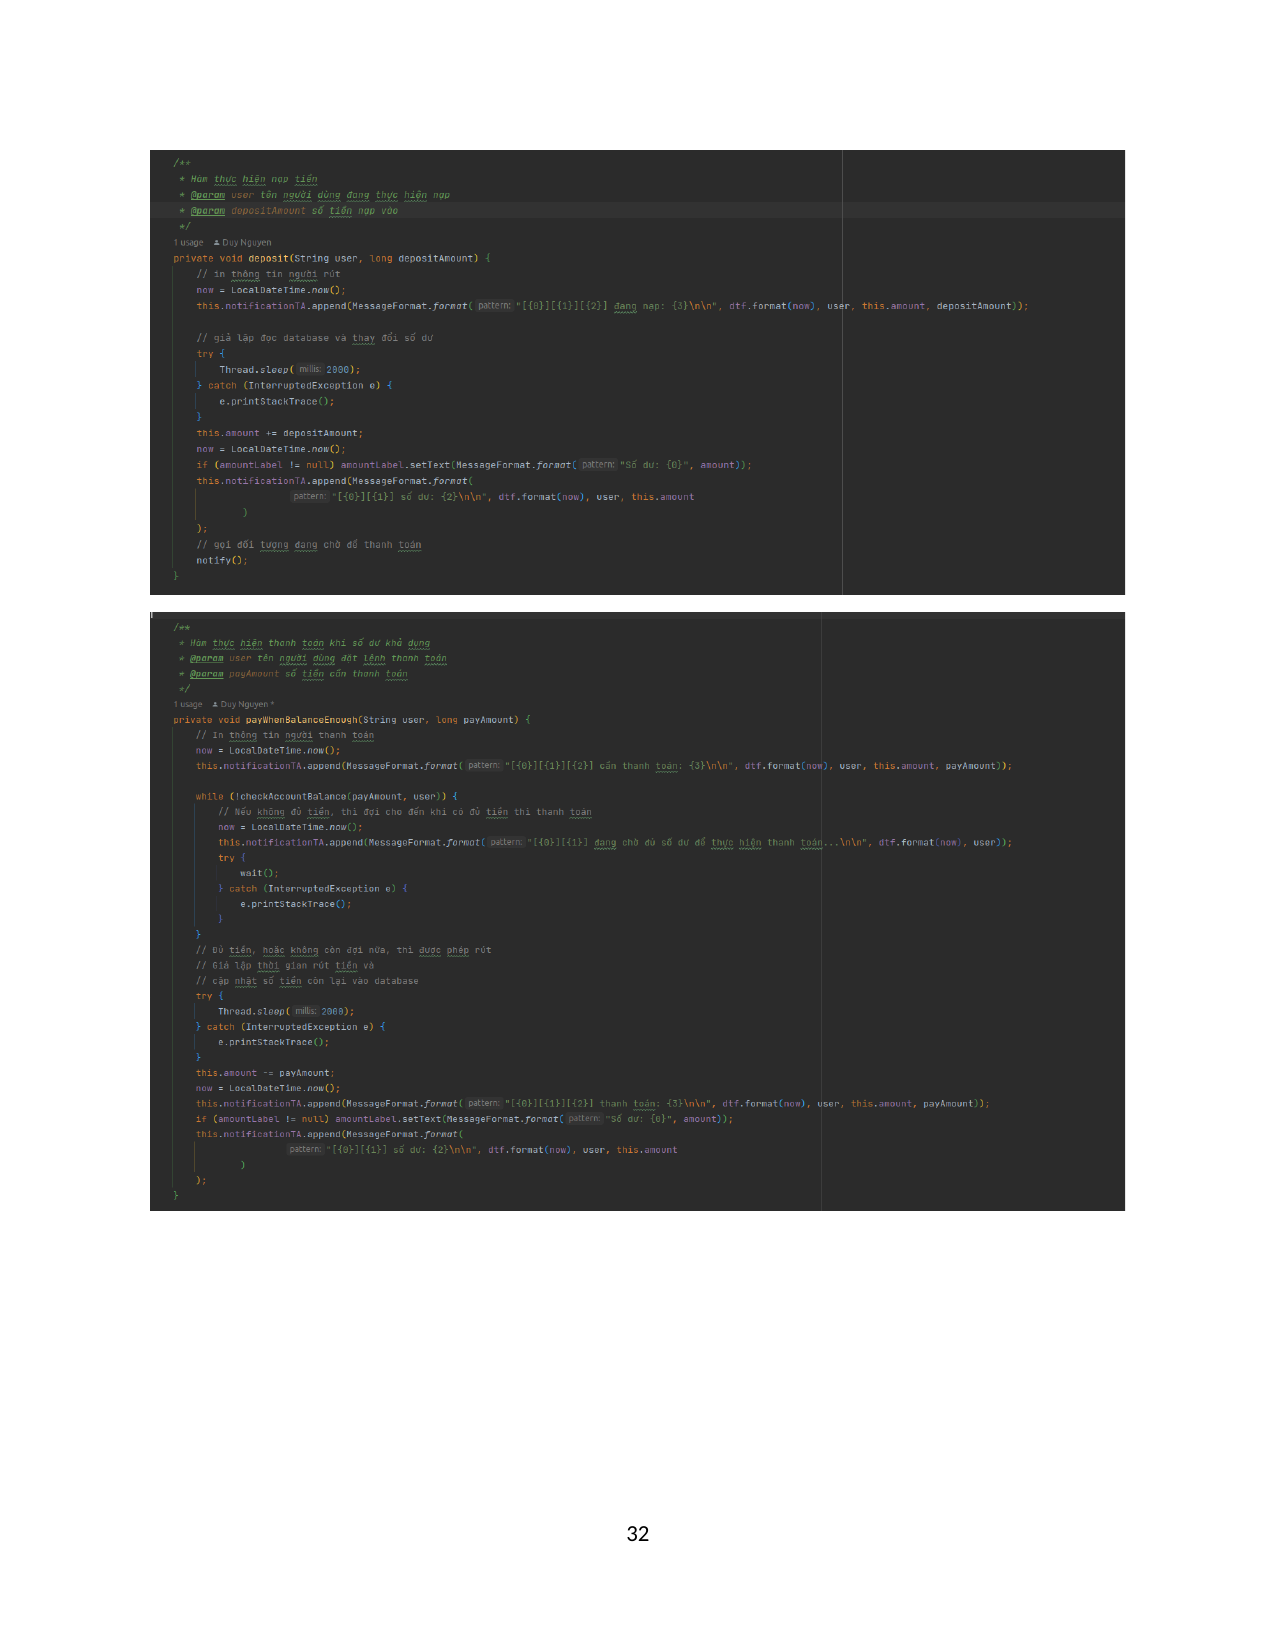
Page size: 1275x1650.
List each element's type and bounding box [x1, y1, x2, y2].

picture [150, 150, 1125, 595]
picture [150, 612, 1125, 1211]
